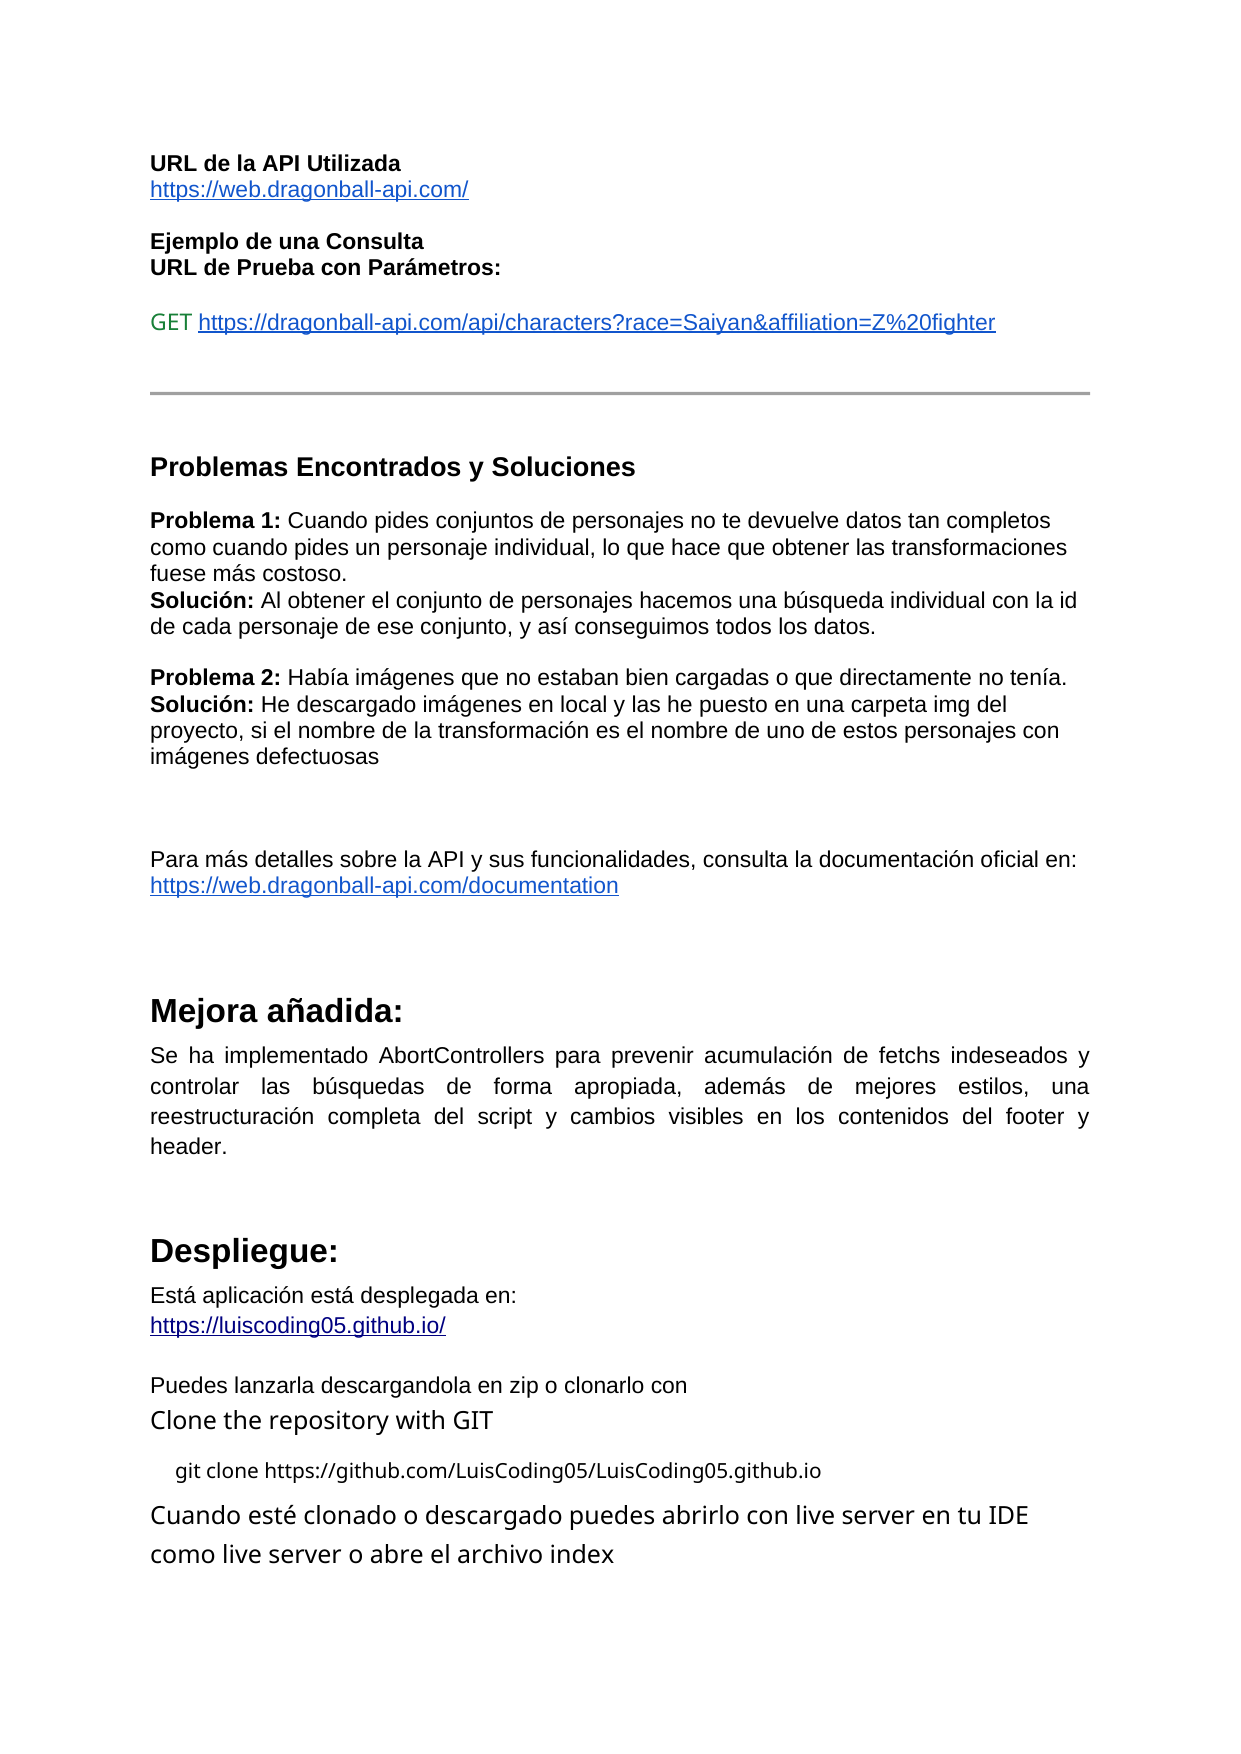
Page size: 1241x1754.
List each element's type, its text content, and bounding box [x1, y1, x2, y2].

text Para más detalles sobre la API y sus funcionalidades, consulta la documentación oficial en: https://web.dragonball-api.com/documentation [150, 846, 1090, 899]
text Está aplicación está desplegada en: [150, 1282, 1090, 1308]
text Problema 2: Había imágenes que no estaban bien cargadas o que directamente no tenía. Solución: He descargado imágenes en local y las he puesto en una carpeta img del proyecto, si el nombre de la transformación es el nombre de uno de estos personajes con imágenes defectuosas [150, 664, 1090, 770]
subtitle Mejora añadida: [150, 991, 1090, 1030]
subtitle Problemas Encontrados y Soluciones [150, 451, 1090, 482]
text URL de la API Utilizada https://web.dragonball-api.com/ [150, 150, 1090, 203]
subtitle Despliegue: [150, 1231, 1090, 1269]
text Ejemplo de una Consulta URL de Prueba con Parámetros: [150, 228, 1090, 280]
text Problema 1: Cuando pides conjuntos de personajes no te devuelve datos tan completos como cuando pides un personaje individual, lo que hace que obtener las transformaciones fuese más costoso. Solución: Al obtener el conjunto de personajes hacemos una búsqueda individual con la id de cada personaje de ese conjunto, y así conseguimos todos los datos. [150, 507, 1090, 639]
text GET https://dragonball-api.com/api/characters?race=Saiyan&affiliation=Z%20fighter [150, 305, 1090, 337]
text Cuando esté clonado o descargado puedes abrirlo con live server en tu IDE como live server o abre el archivo index [150, 1498, 1090, 1571]
text Se ha implementado AbortControllers para prevenir acumulación de fetchs indeseados y controlar las búsquedas de forma apropiada, además de mejores estilos, una reestructuración completa del script y cambios visibles en los contenidos del footer y header. [150, 1042, 1090, 1159]
text https://luiscoding05.github.io/ [150, 1312, 1090, 1369]
text Puedes lanzarla descargandola en zip o clonarlo con [150, 1372, 1090, 1399]
text git clone https://github.com/LuisCoding05/LuisCoding05.github.io [150, 1456, 1090, 1485]
text Clone the repository with GIT [150, 1403, 1090, 1437]
